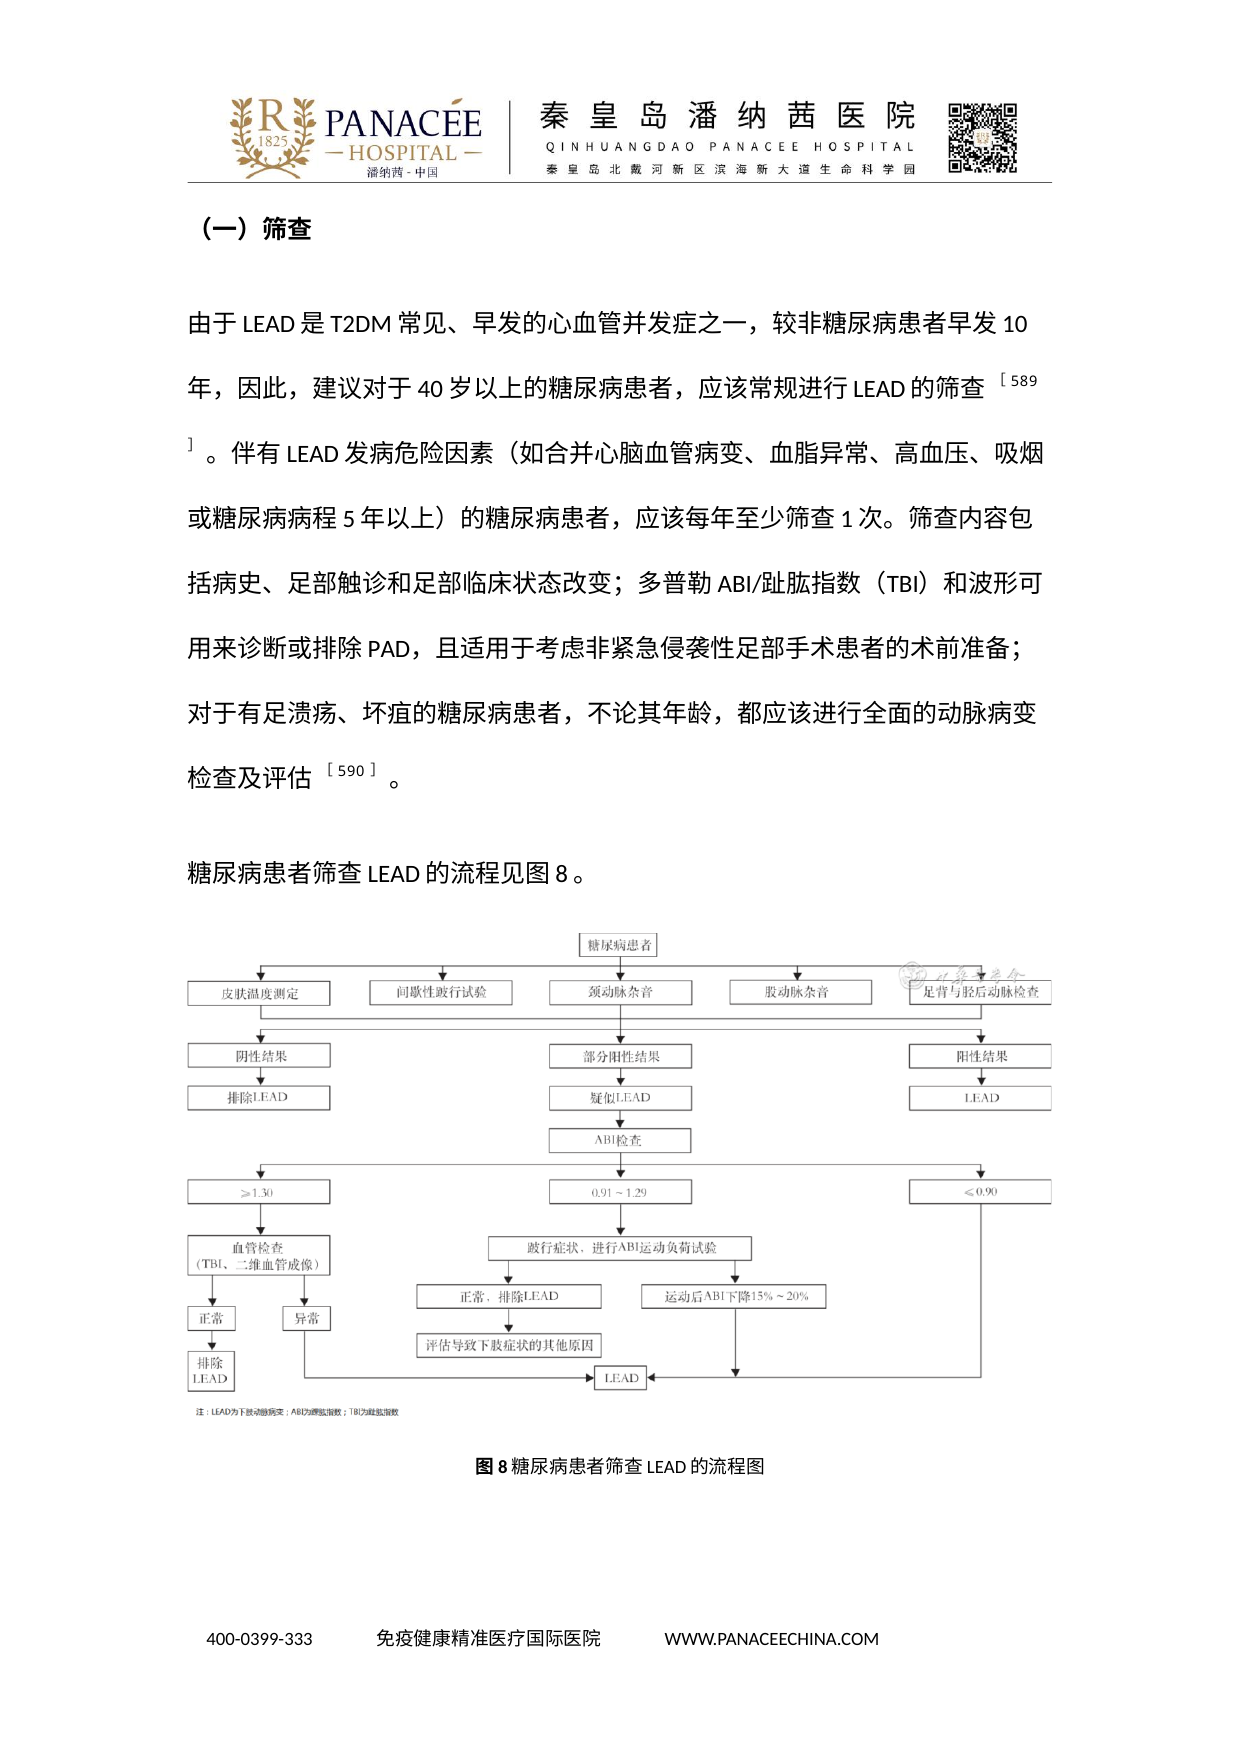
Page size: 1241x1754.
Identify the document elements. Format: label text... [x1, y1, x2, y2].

picture [187, 933, 1052, 1421]
picture [187, 90, 1053, 183]
text 图8 糖尿病患者筛查LEAD的流程图 [187, 1449, 1053, 1482]
text （一）筛查 [187, 195, 1053, 260]
text 糖尿病患者筛查LEAD的流程见图8 。 [187, 839, 1053, 904]
text 由于LEAD是T2DM常见、早发的心血管并发症之一，较非糖尿病患者早发10年，因此，建议对于40岁以上的糖尿病患者，应该常规进行LEAD的筛查 ［ 589 ］ 。伴有LEAD发病危险因素（如合并心脑血管病变、血脂异常、高血压、吸烟或糖尿病病程5年以上）的糖尿病患者，应该每年至少筛查1次。筛查内容包括病史、足部触诊和足部临床状态改变；多普勒ABI/趾肱指数（TBI）和波形可用来诊断或排除PAD，且适用于考虑非紧急侵袭性足部手术患者的术前准备；对于有足溃疡、坏疽的糖尿病患者，不论其年龄，都应该进行全面的动脉病变检查及评估 ［ 590 ］ 。 [187, 289, 1053, 809]
